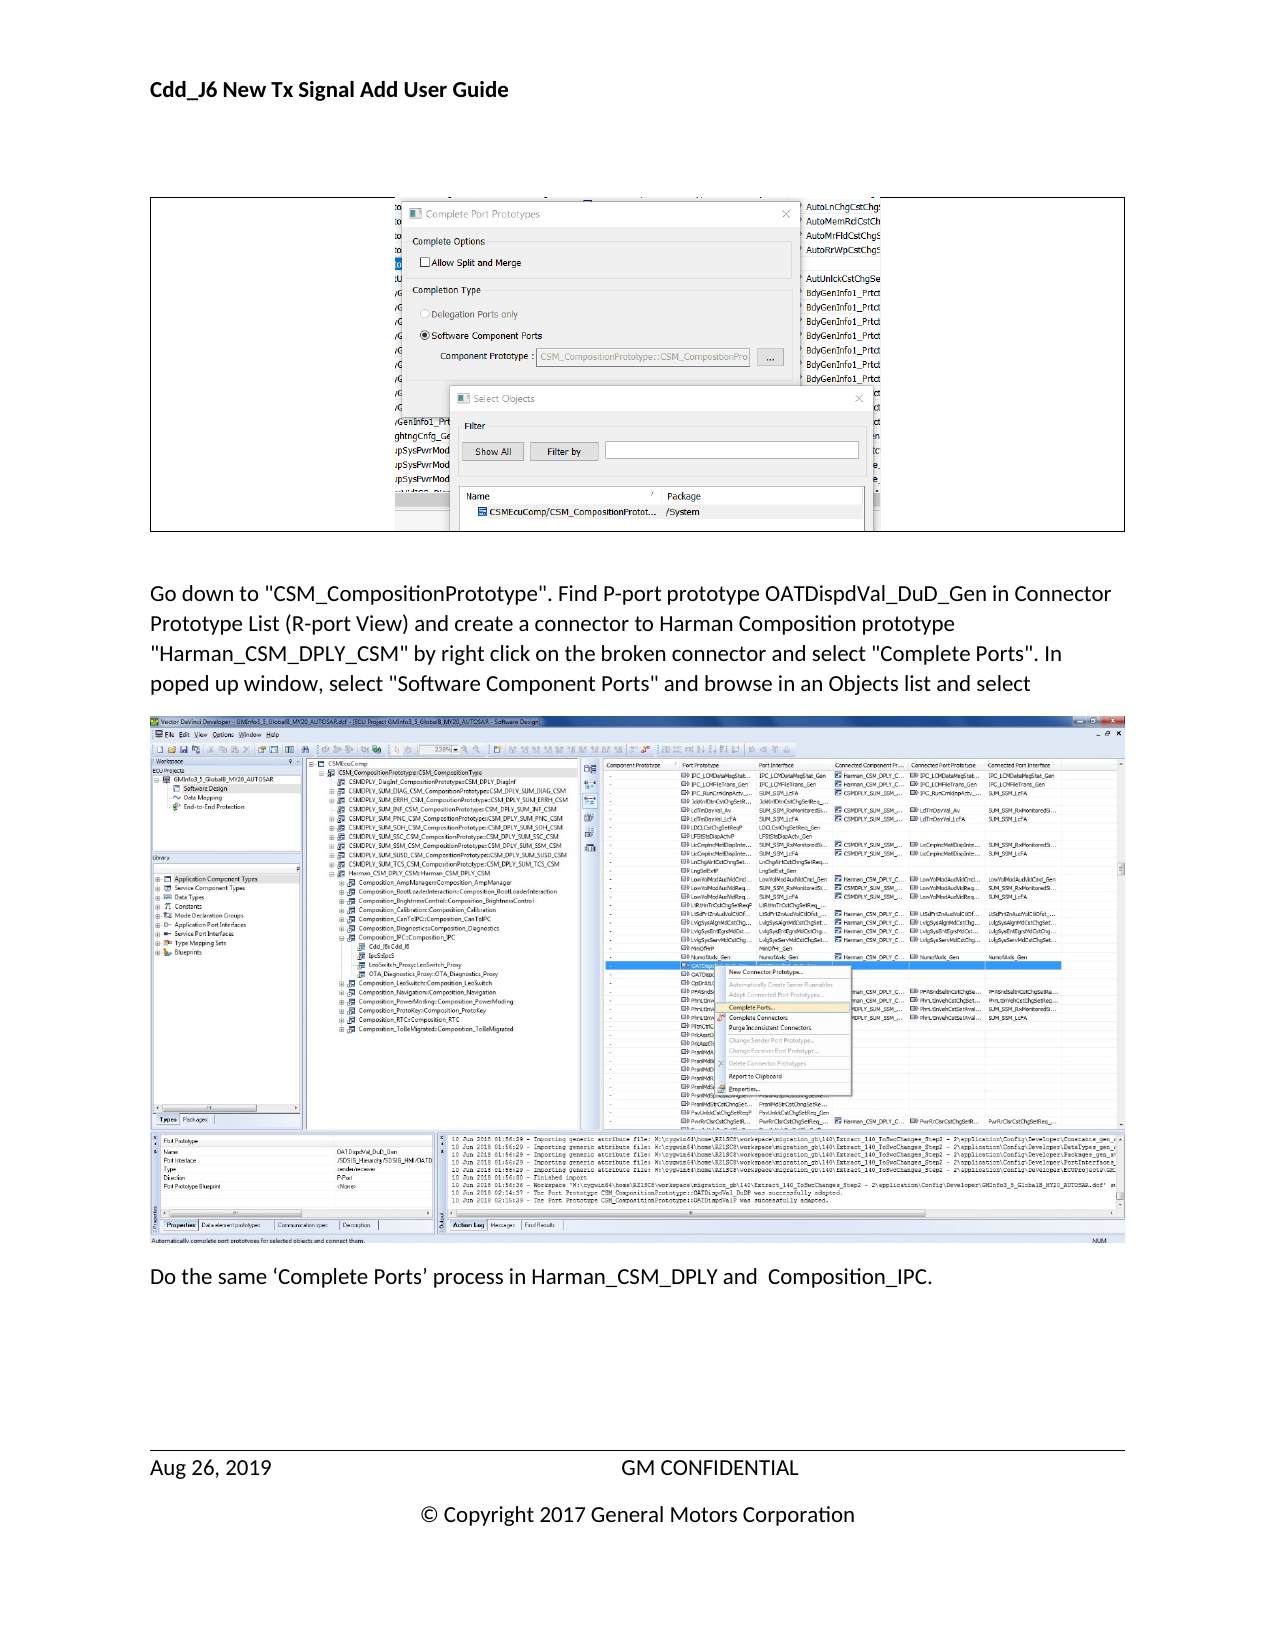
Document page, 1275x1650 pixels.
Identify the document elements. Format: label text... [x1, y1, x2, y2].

table_header [881, 198, 1124, 531]
picture [150, 716, 1125, 1243]
table_header [151, 198, 394, 531]
text Do the same ‘Complete Ports’ process in Harman_CSM_DPLY and Composition_IPC. [131, 1262, 1125, 1290]
text Go down to "CSM_CompositionPrototype". Find P-port prototype OATDispdVal_DuD_Gen in Connector Prototype List (R-port View) and create a connector to Harman Composition prototype "Harman_CSM_DPLY_CSM" by right click on the broken connector and select "Complete Ports". In poped up window, select "Software Component Ports" and browse in an Objects list and select [150, 579, 1125, 697]
picture [394, 197, 881, 531]
